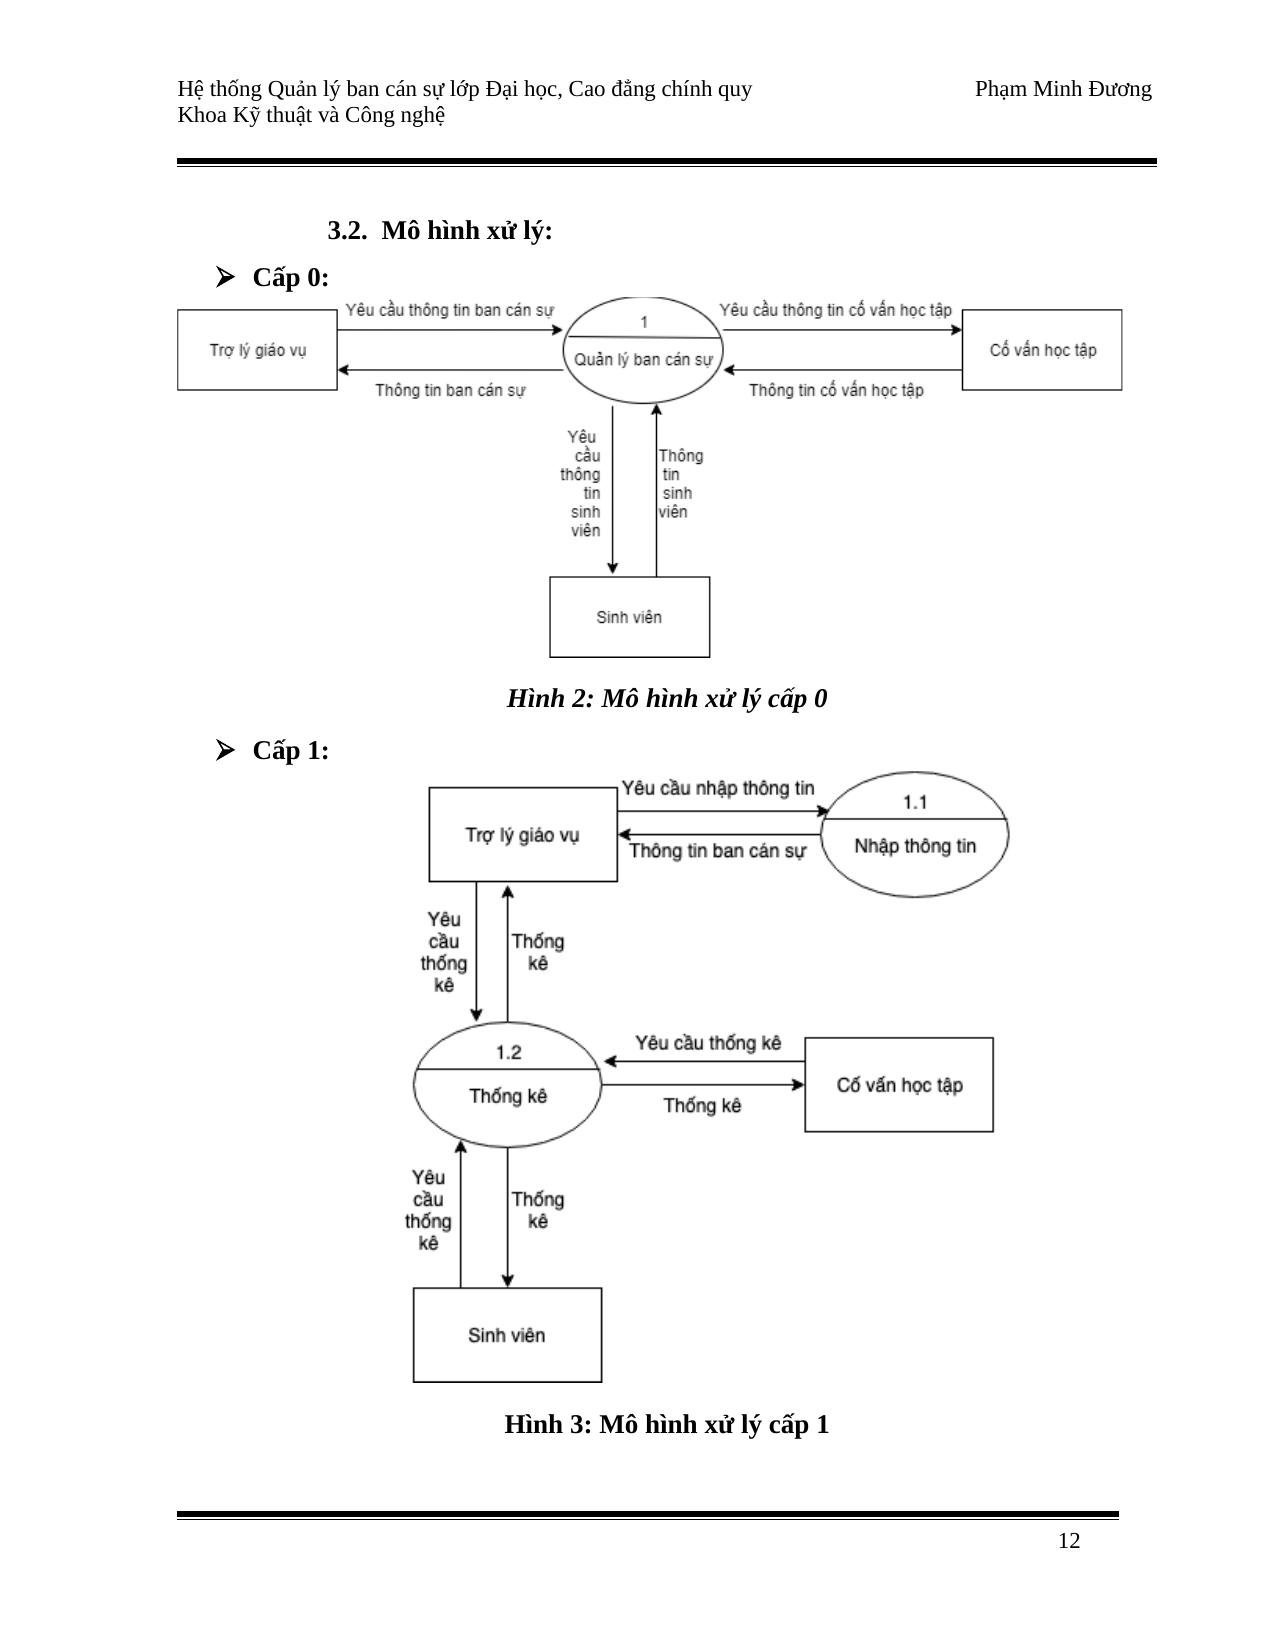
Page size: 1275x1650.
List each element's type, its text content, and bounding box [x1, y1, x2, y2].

picture [177, 297, 1123, 658]
subtitle 3.2. Mô hình xử lý: [327, 214, 1157, 246]
text Hình 2: Mô hình xử lý cấp 0 [177, 682, 1157, 713]
text Hình 3: Mô hình xử lý cấp 1 [177, 1408, 1157, 1439]
list Cấp 0: [215, 261, 1157, 292]
list Cấp 1: [215, 734, 1157, 766]
picture [396, 770, 1013, 1383]
